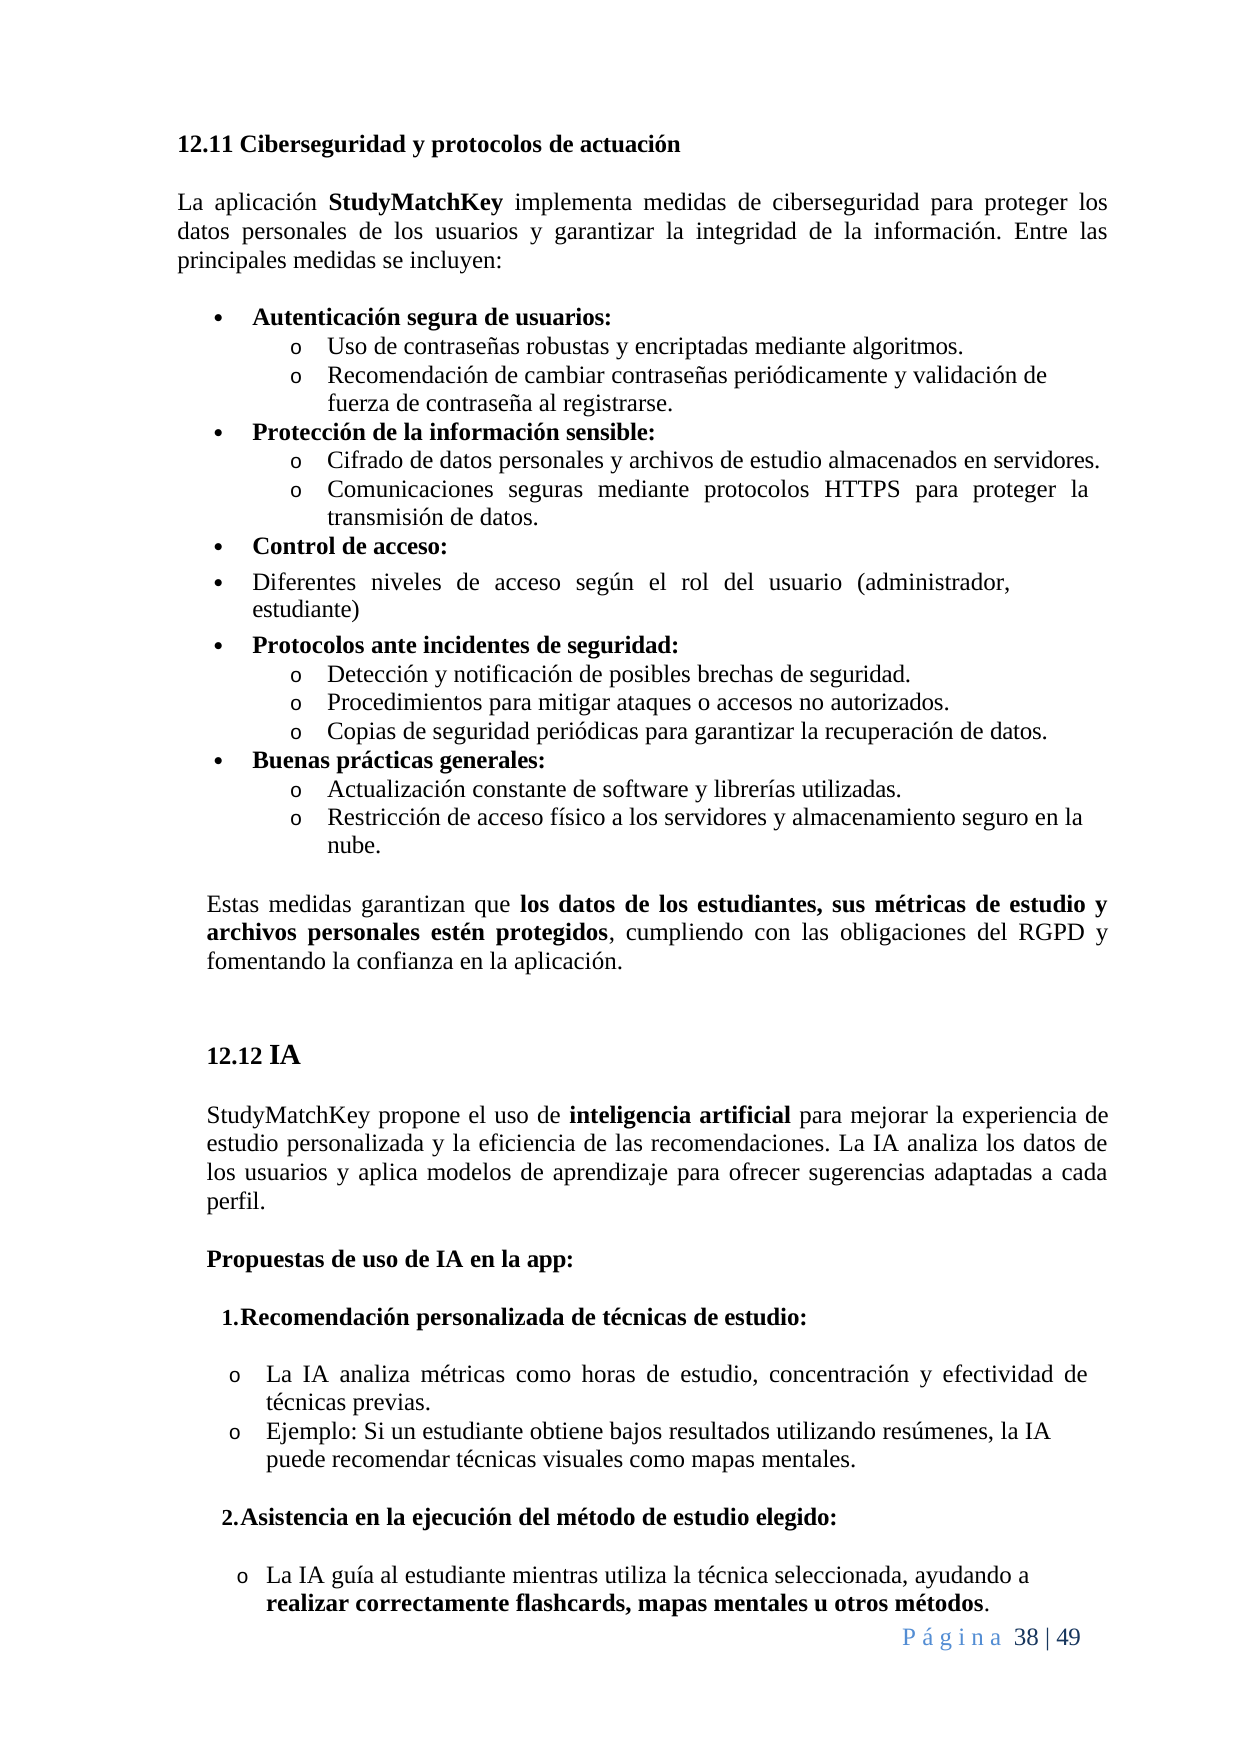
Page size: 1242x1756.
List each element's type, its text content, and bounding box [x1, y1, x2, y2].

list Recomendación personalizada de técnicas de estudio: [221, 1302, 1138, 1331]
list Actualización constante de software y librerías utilizadas. [289, 774, 1138, 803]
text Propuestas de uso de IA en la app: [206, 1244, 1138, 1272]
list Asistencia en la ejecución del método de estudio elegido: [221, 1502, 1138, 1531]
list Diferentes niveles de acceso según el rol del usuario (administrador, estudiante) [214, 568, 1108, 623]
list Recomendación de cambiar contraseñas periódicamente y validación de fuerza de contraseña al registrarse. [289, 361, 1108, 417]
list Cifrado de datos personales y archivos de estudio almacenados en servidores. [289, 446, 1138, 475]
subtitle IA [206, 1037, 1138, 1071]
list Detección y notificación de posibles brechas de seguridad. [289, 659, 1138, 688]
subtitle Ciberseguridad y protocolos de actuación [177, 129, 1138, 158]
list Copias de seguridad periódicas para garantizar la recuperación de datos. [289, 717, 1138, 745]
list Restricción de acceso físico a los servidores y almacenamiento seguro en la nube. [289, 803, 1108, 859]
text La aplicación StudyMatchKey implementa medidas de ciberseguridad para proteger los datos personales de los usuarios y garantizar la integridad de la información. Entre las principales medidas se incluyen: [177, 187, 1108, 273]
text Estas medidas garantizan que los datos de los estudiantes, sus métricas de estudio y archivos personales estén protegidos, cumpliendo con las obligaciones del RGPD y fomentando la confianza en la aplicación. [206, 889, 1109, 975]
list Control de acceso: [214, 531, 1138, 560]
list Autenticación segura de usuarios: [214, 302, 1138, 331]
list La IA analiza métricas como horas de estudio, concentración y efectividad de técnicas previas. [228, 1360, 1109, 1416]
list Comunicaciones seguras mediante protocolos HTTPS para proteger la transmisión de datos. [289, 475, 1108, 531]
list Uso de contraseñas robustas y encriptadas mediante algoritmos. [289, 331, 1138, 360]
list Procedimientos para mitigar ataques o accesos no autorizados. [289, 688, 1138, 717]
list La IA guía al estudiante mientras utiliza la técnica seleccionada, ayudando a realizar correctamente flashcards, mapas mentales u otros métodos. [236, 1561, 1109, 1617]
list Buenas prácticas generales: [214, 745, 1138, 774]
list Protocolos ante incidentes de seguridad: [214, 631, 1108, 659]
list Ejemplo: Si un estudiante obtiene bajos resultados utilizando resúmenes, la IA puede recomendar técnicas visuales como mapas mentales. [228, 1417, 1109, 1473]
list Protección de la información sensible: [214, 417, 1138, 446]
text StudyMatchKey propone el uso de inteligencia artificial para mejorar la experiencia de estudio personalizada y la eficiencia de las recomendaciones. La IA analiza los datos de los usuarios y aplica modelos de aprendizaje para ofrecer sugerencias adaptadas a cada perfil. [206, 1100, 1109, 1215]
